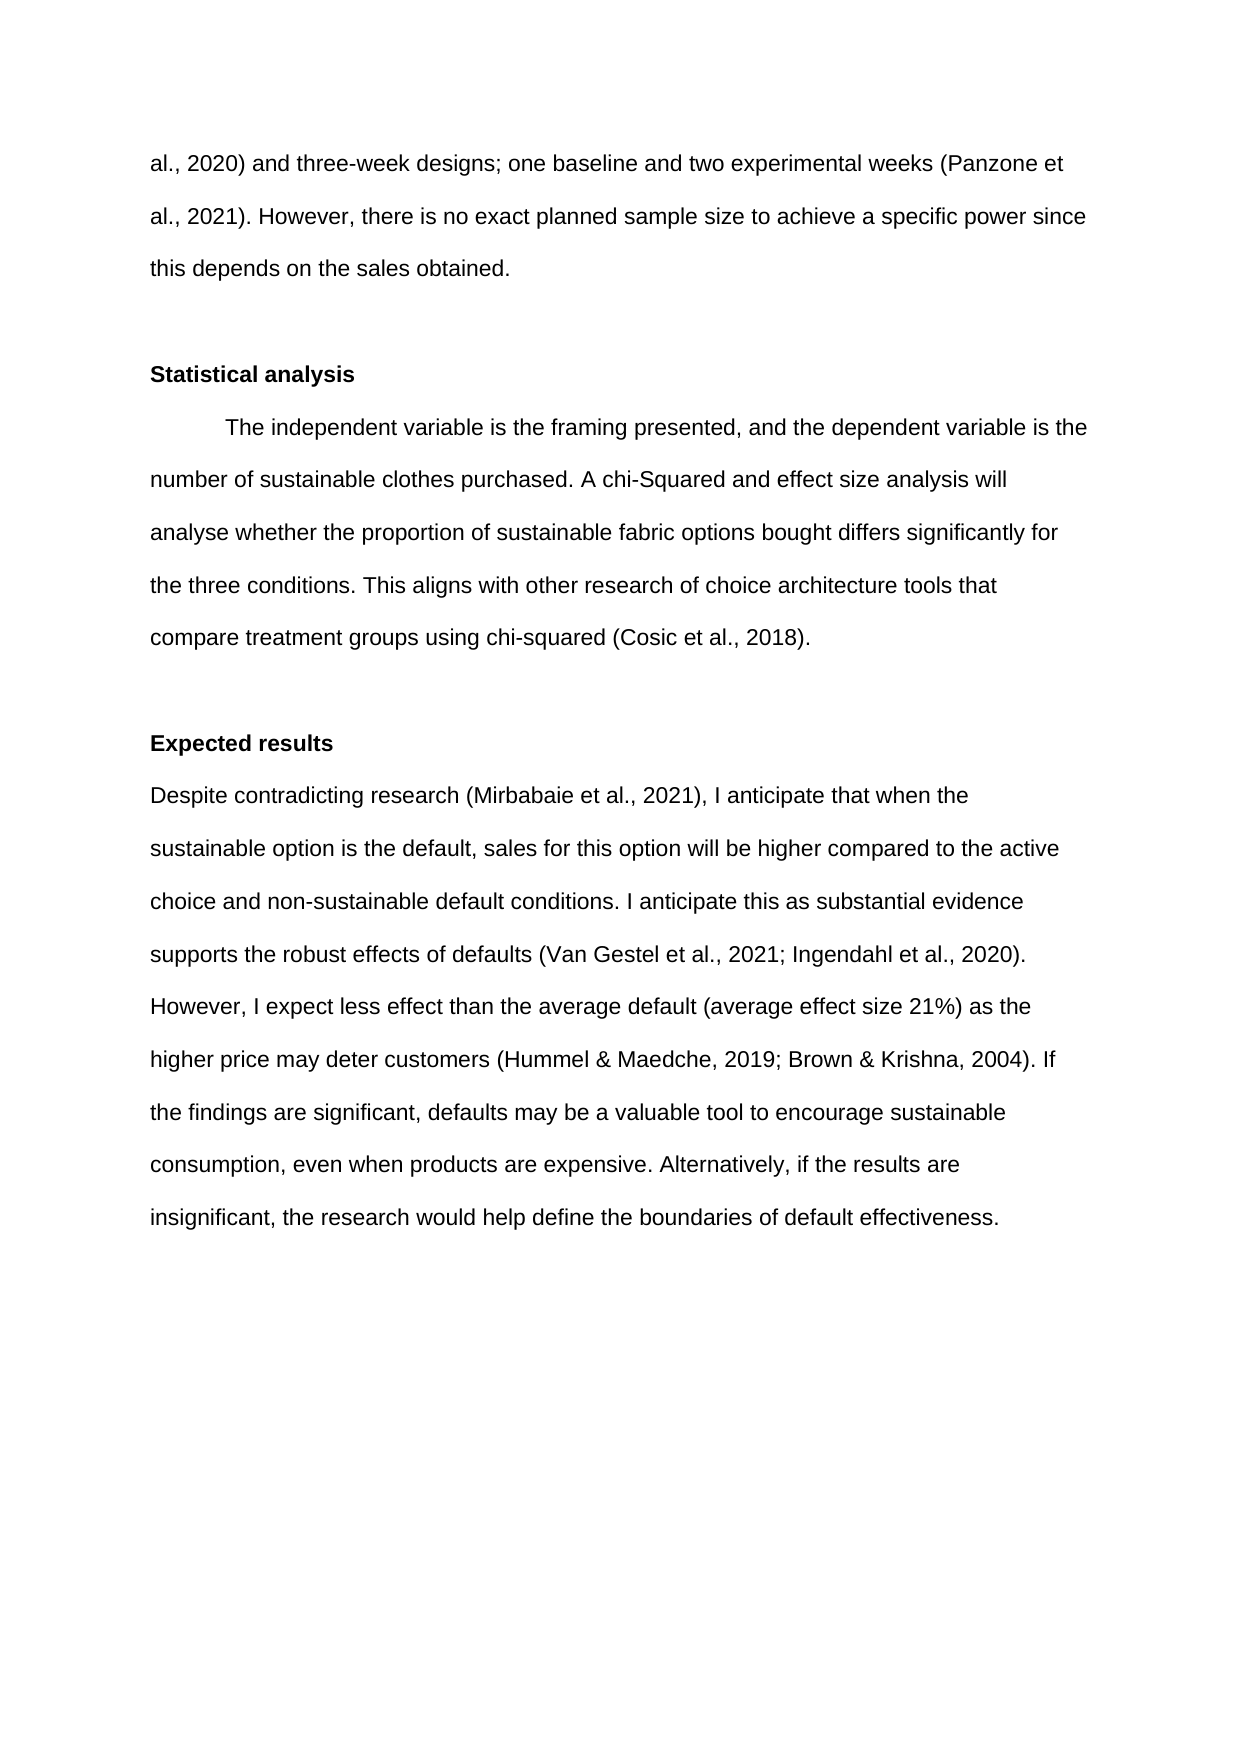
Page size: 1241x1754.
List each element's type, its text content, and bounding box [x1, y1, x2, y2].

text Expected results [150, 730, 1090, 756]
text Statistical analysis [150, 361, 1090, 387]
text Despite contradicting research (Mirbabaie et al., 2021), I anticipate that when the sustainable option is the default, sales for this option will be higher compared to the active choice and non-sustainable default conditions. I anticipate this as substantial evidence supports the robust effects of defaults (Van Gestel et al., 2021; Ingendahl et al., 2020). However, I expect less effect than the average default (average effect size 21%) as the higher price may deter customers (Hummel & Maedche, 2019; Brown & Krishna, 2004). If the findings are significant, defaults may be a valuable tool to encourage sustainable consumption, even when products are expensive. Alternatively, if the results are insignificant, the research would help define the boundaries of default effectiveness. [150, 782, 1090, 1231]
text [150, 150, 1090, 282]
text The independent variable is the framing presented, and the dependent variable is the number of sustainable clothes purchased. A chi-Squared and effect size analysis will analyse whether the proportion of sustainable fabric options bought differs significantly for the three conditions. This aligns with other research of choice architecture tools that compare treatment groups using chi-squared (Cosic et al., 2018). [150, 413, 1090, 651]
